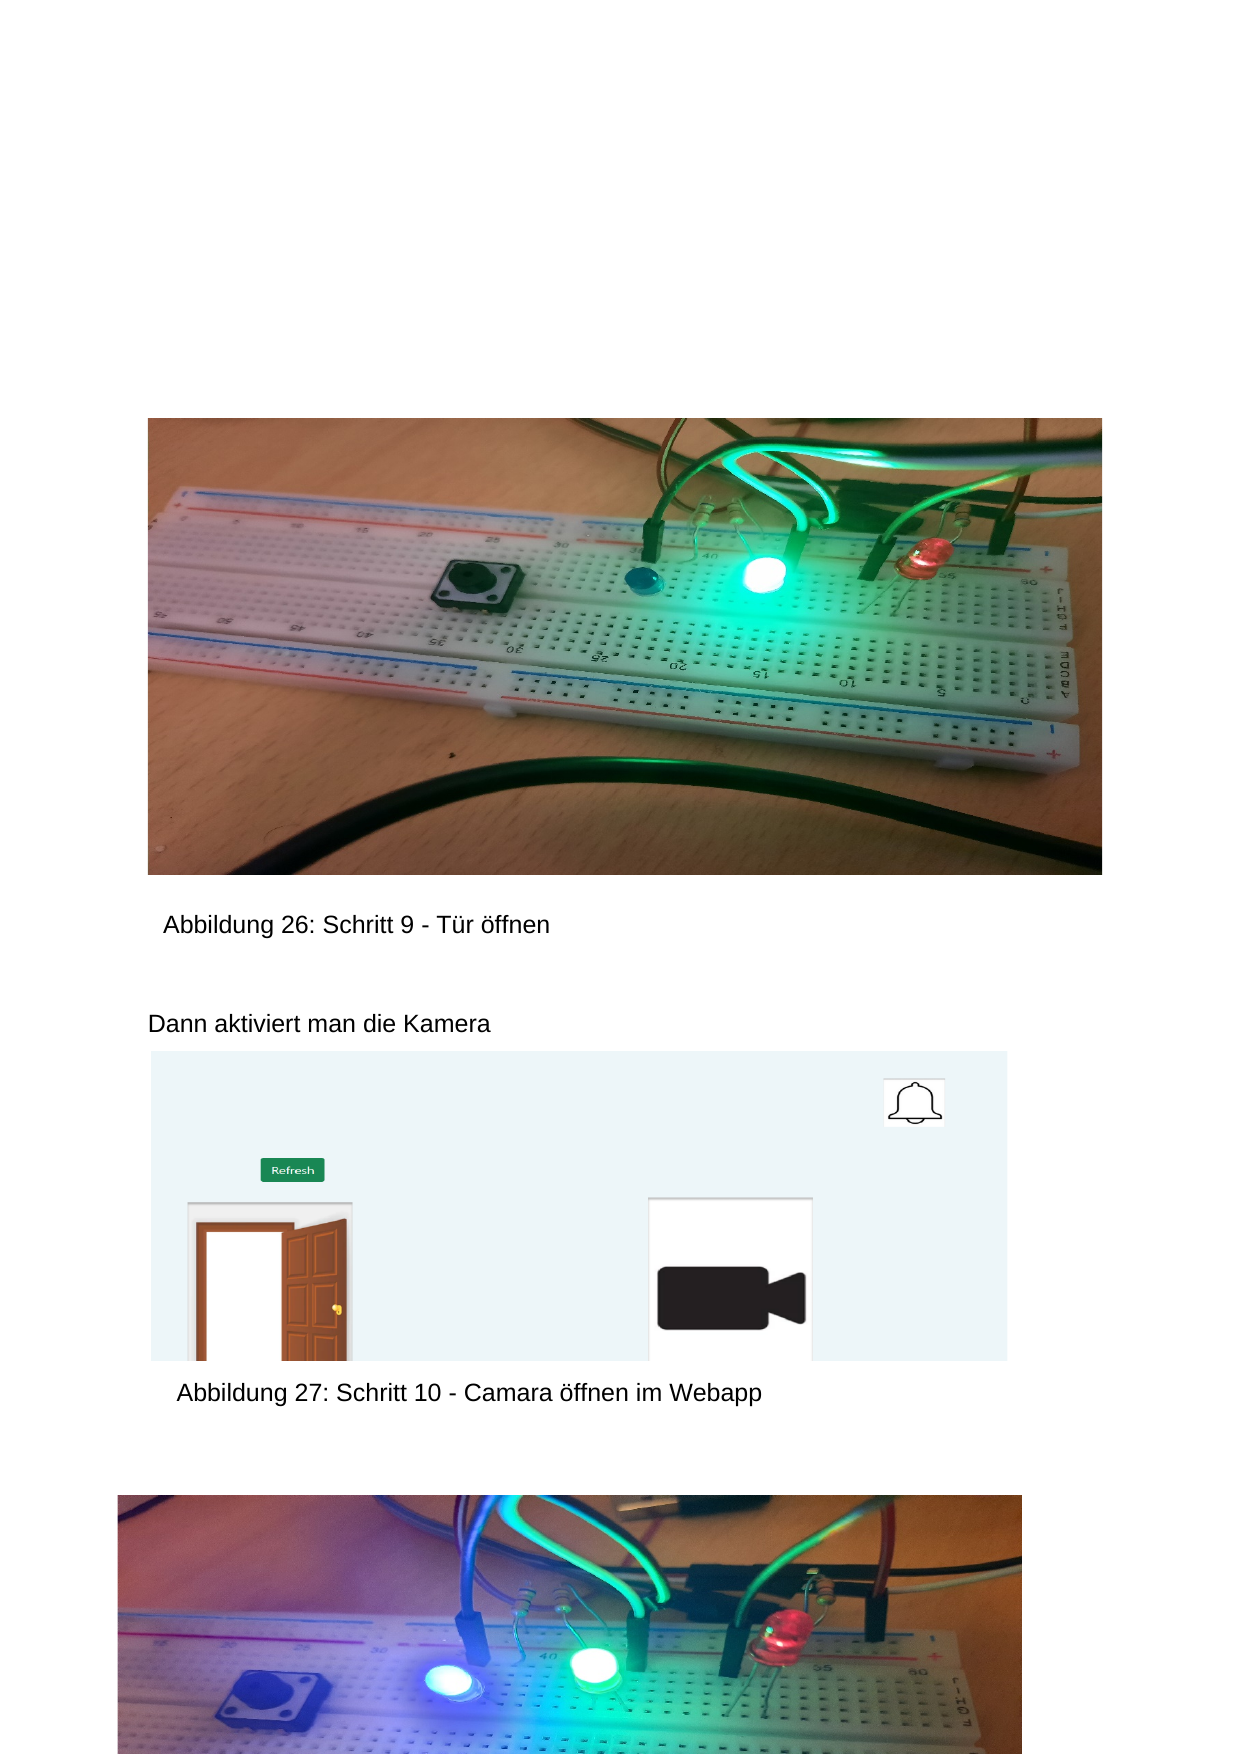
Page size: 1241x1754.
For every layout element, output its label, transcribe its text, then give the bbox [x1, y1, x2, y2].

picture [151, 1051, 1008, 1361]
text Dann aktiviert man die Kamera [148, 1009, 1093, 1038]
picture [147, 418, 1103, 875]
picture [117, 1495, 1022, 1754]
